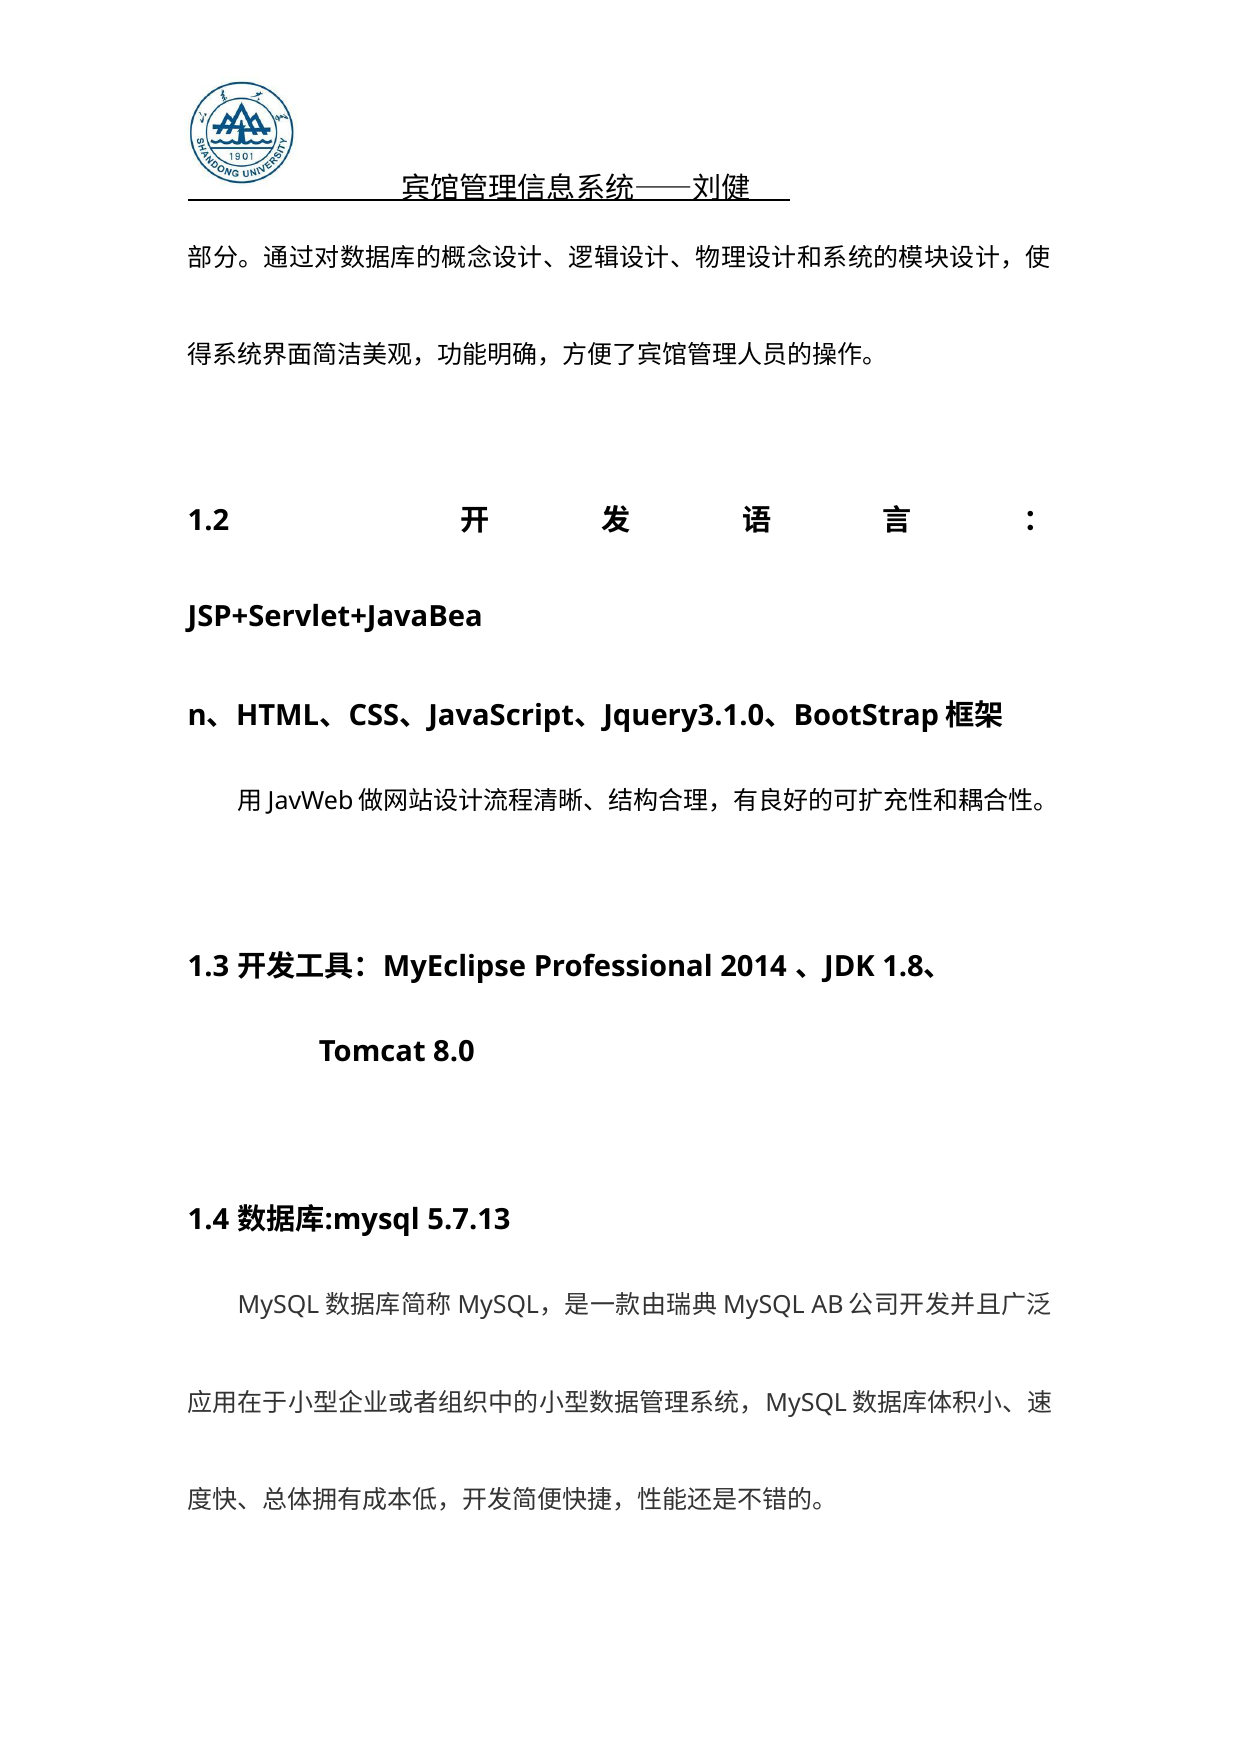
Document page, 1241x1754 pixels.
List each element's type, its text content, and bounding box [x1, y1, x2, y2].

text 用JavWeb做网站设计流程清晰、结构合理，有良好的可扩充性和耦合性。 [187, 766, 1053, 831]
text 1.4 数据库:mysql 5.7.13 [187, 1184, 1053, 1249]
text 1.3 开发工具：MyEclipse Professional 2014 、JDK 1.8、 [187, 932, 1053, 997]
text MySQL数据库简称MySQL，是一款由瑞典MySQL AB公司开发并且广泛应用在于小型企业或者组织中的小型数据管理系统，MySQL数据库体积小、速度快、总体拥有成本低，开发简便快捷，性能还是不错的。 [187, 1271, 1053, 1531]
picture [183, 76, 300, 189]
text Tomcat 8.0 [275, 1018, 1053, 1083]
text 1.2 开发语言：JSP+Servlet+JavaBean、HTML、CSS、JavaScript、Jquery3.1.0、BootStrap框架 [187, 485, 1053, 745]
